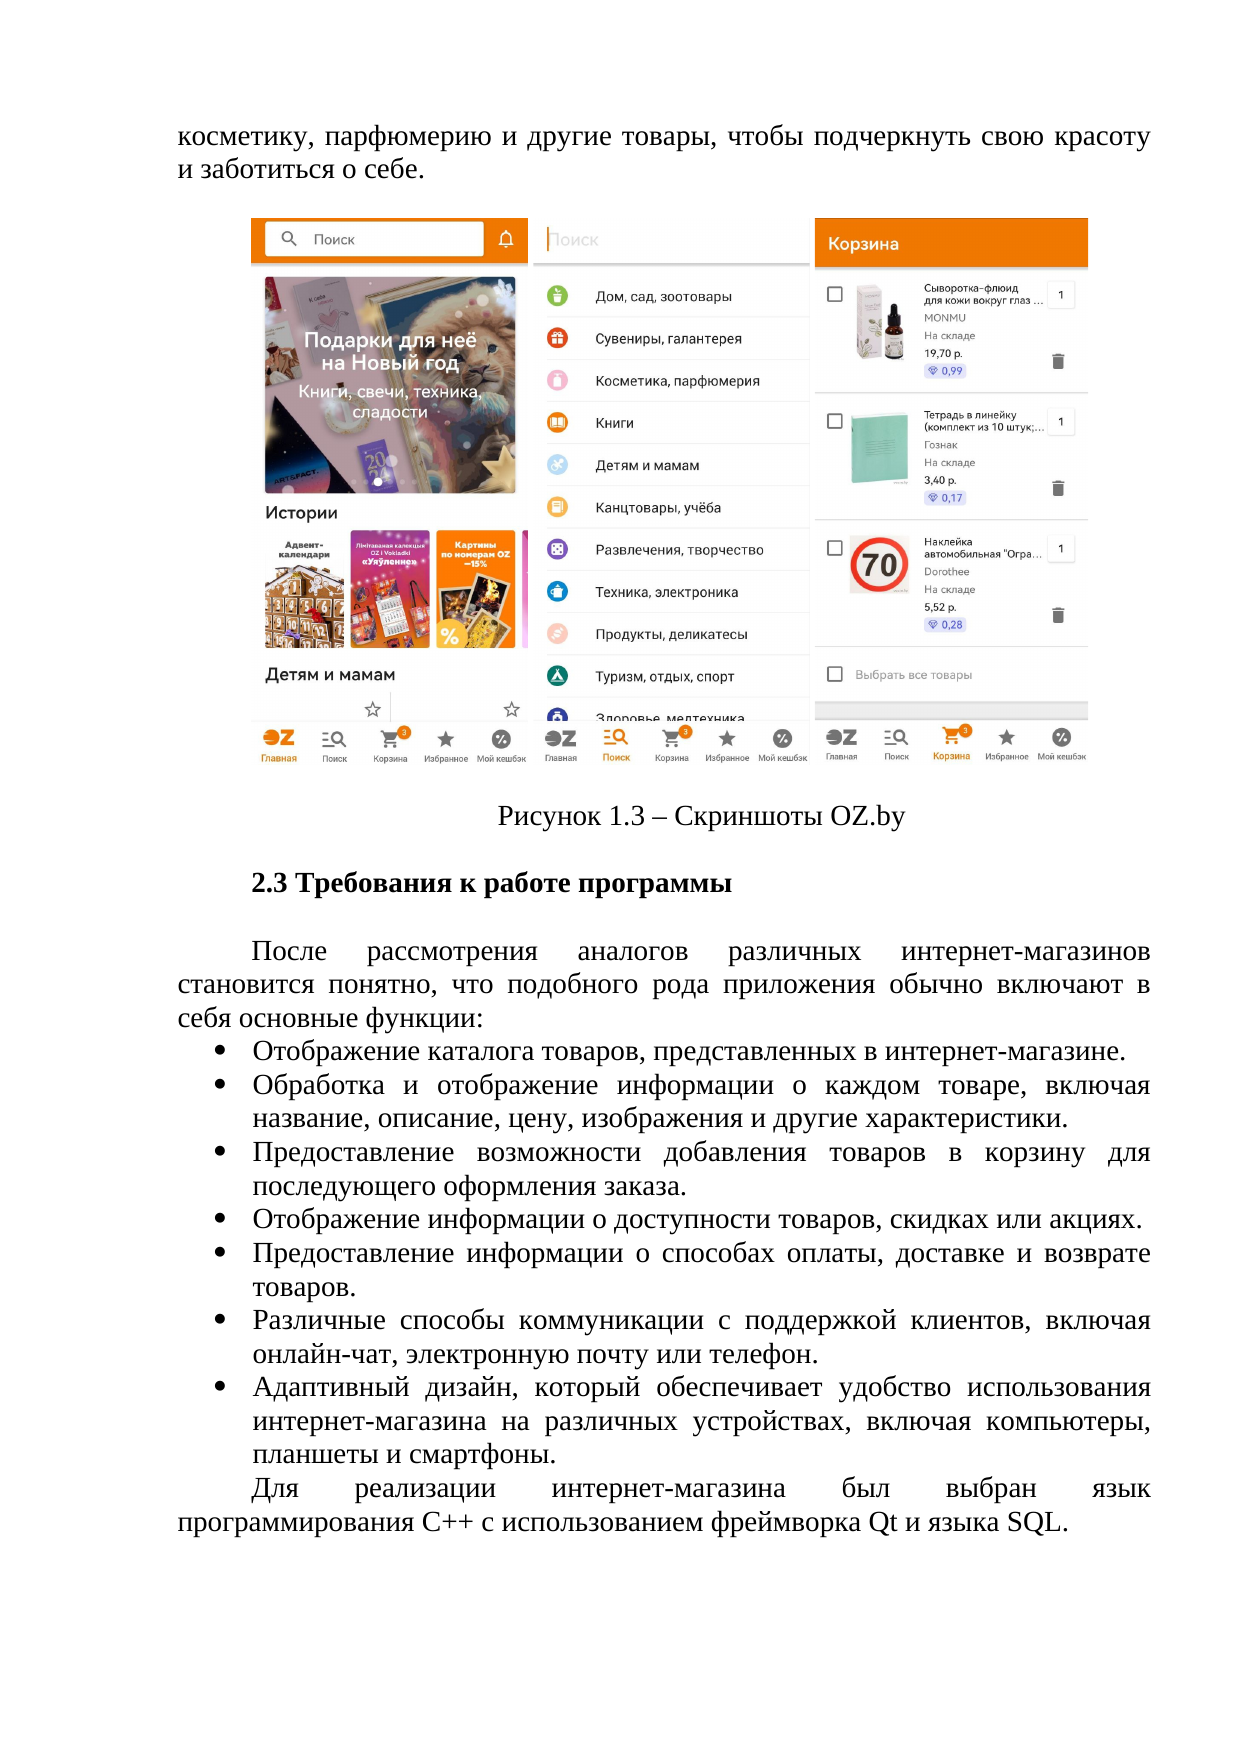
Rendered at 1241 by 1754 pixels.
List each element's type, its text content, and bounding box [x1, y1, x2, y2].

text Для реализации интернет-магазина был выбран язык программирования C++ с использованием фреймворка Qt и языка SQL. [177, 1470, 1152, 1537]
list Предоставление возможности добавления товаров в корзину для последующего оформления заказа. [215, 1134, 1152, 1201]
text 2.3 Требования к работе программы [177, 866, 1152, 899]
list Отображение информации о доступности товаров, скидках или акциях. [215, 1201, 1152, 1235]
list Отображение каталога товаров, представленных в интернет-магазине. [215, 1033, 1152, 1067]
list Различные способы коммуникации с поддержкой клиентов, включая онлайн-чат, электронную почту или телефон. [215, 1302, 1152, 1369]
text После рассмотрения аналогов различных интернет-магазинов становится понятно, что подобного рода приложения обычно включают в себя основные функции: [177, 933, 1152, 1033]
text Рисунок 1.3 – Скриншоты OZ.by [177, 798, 1152, 832]
list Предоставление информации о способах оплаты, доставке и возврате товаров. [215, 1235, 1152, 1302]
picture [251, 218, 528, 765]
list Обработка и отображение информации о каждом товаре, включая название, описание, цену, изображения и другие характеристики. [215, 1067, 1152, 1134]
picture [814, 218, 1089, 765]
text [177, 118, 1152, 185]
picture [533, 218, 810, 765]
list Адаптивный дизайн, который обеспечивает удобство использования интернет-магазина на различных устройствах, включая компьютеры, планшеты и смартфоны. [215, 1369, 1152, 1470]
